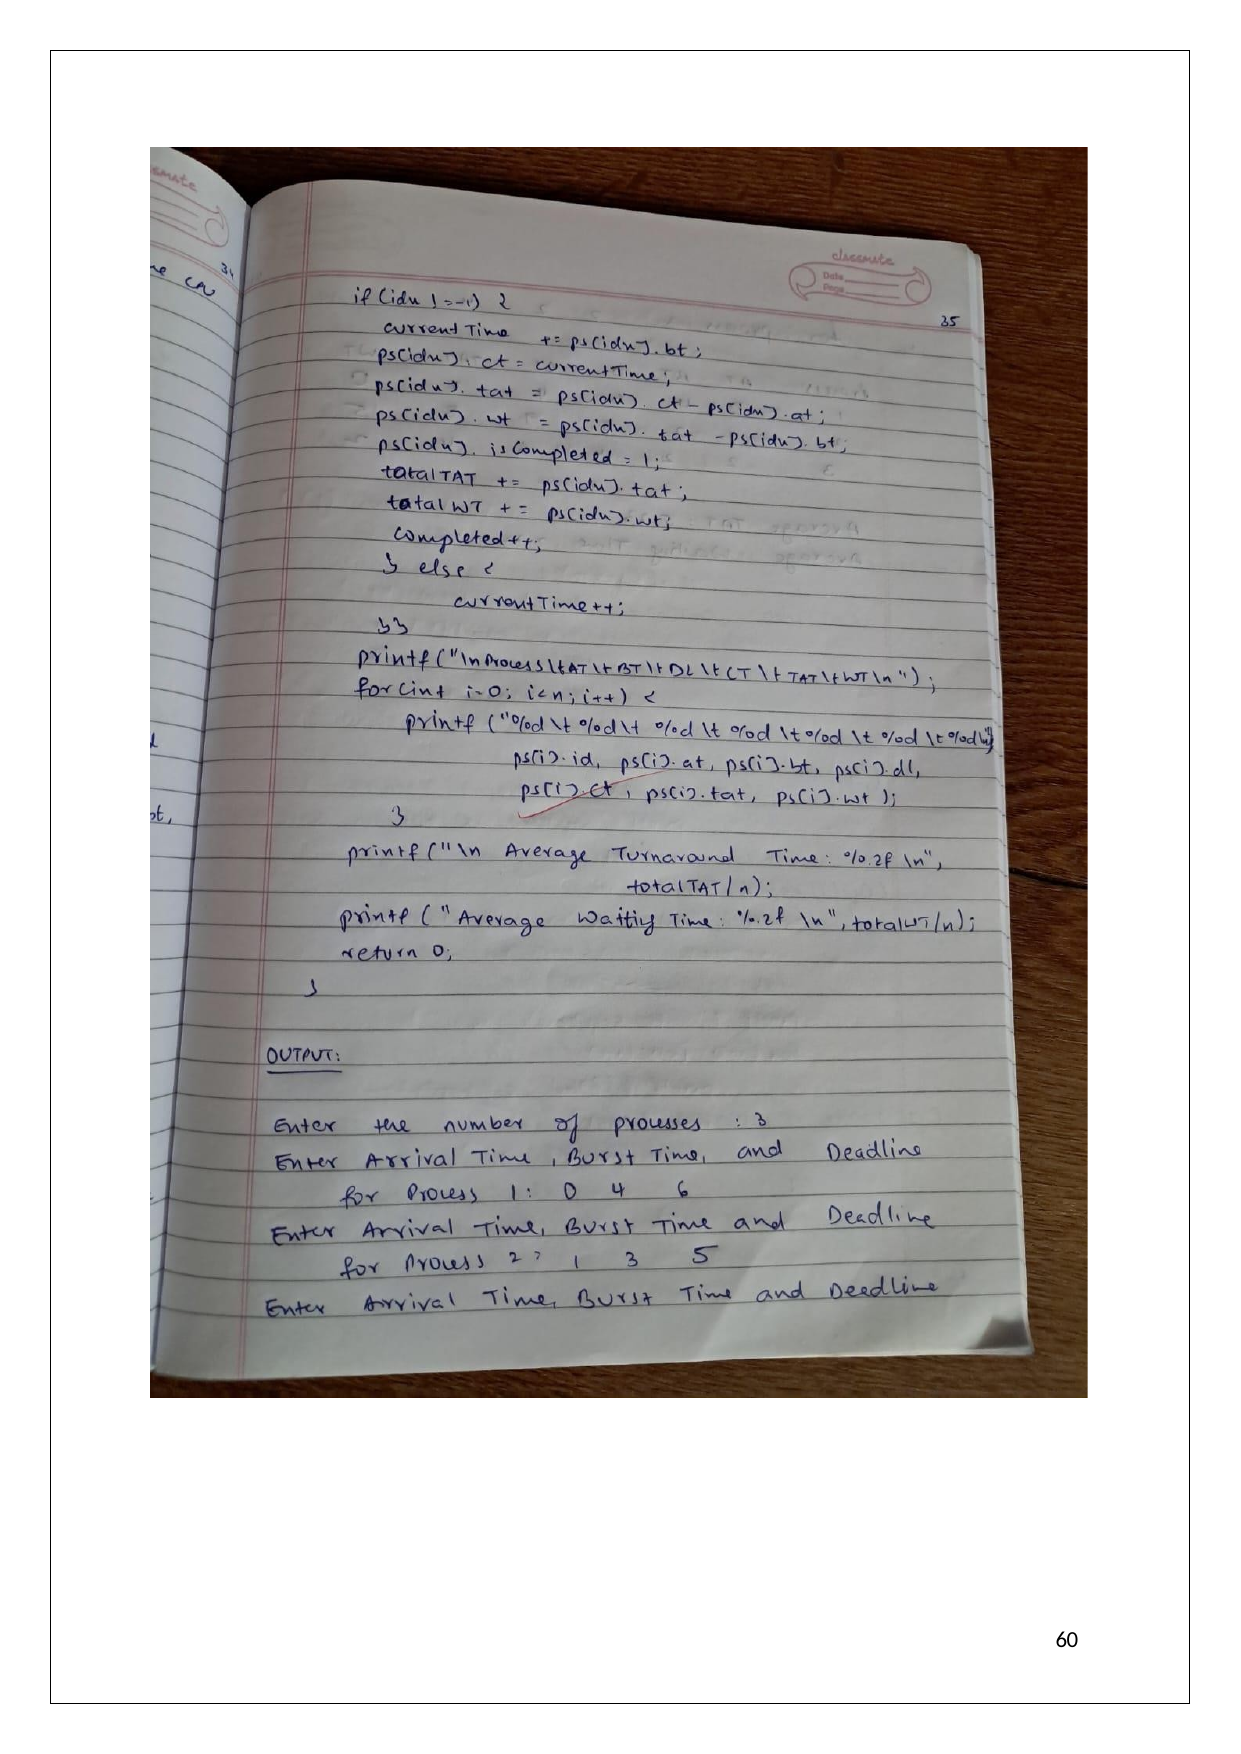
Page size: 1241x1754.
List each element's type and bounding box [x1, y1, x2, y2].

picture [150, 147, 1088, 1398]
